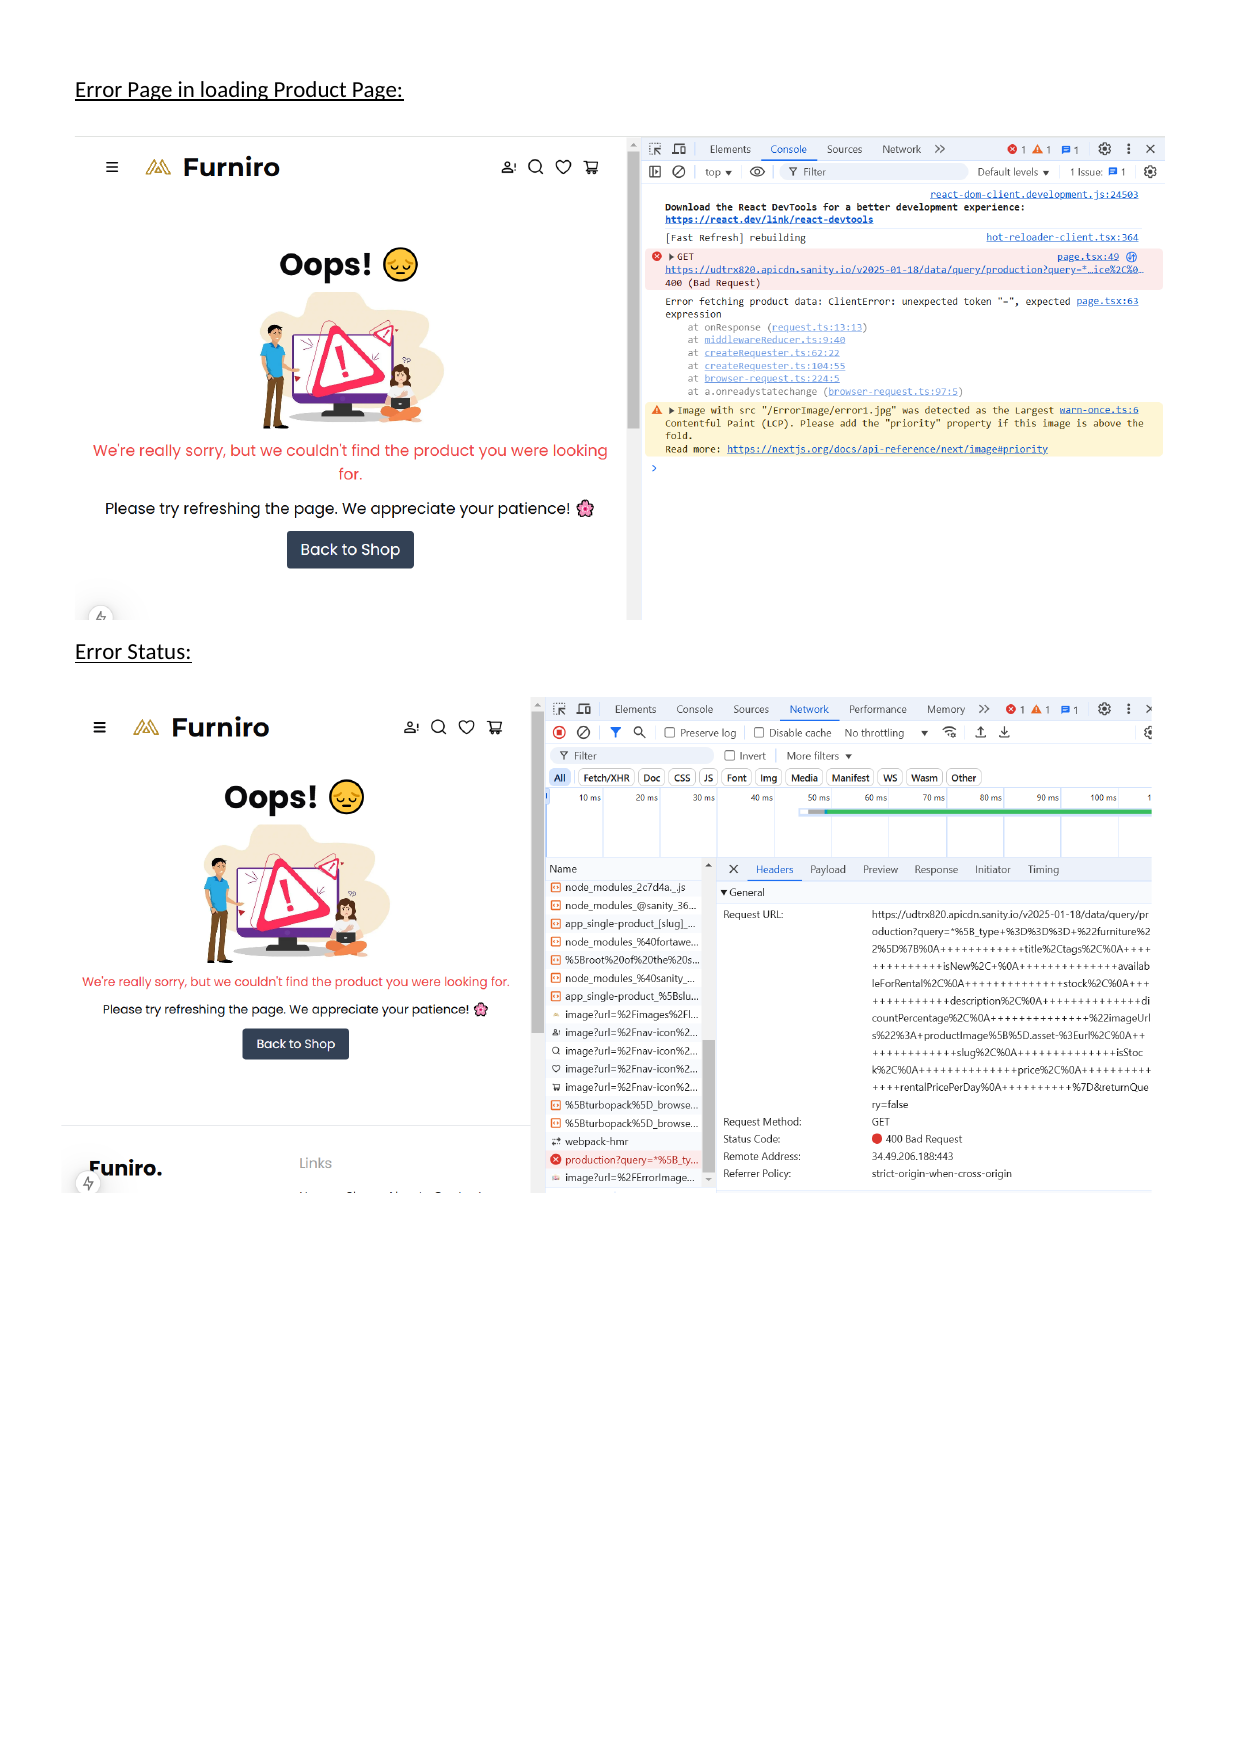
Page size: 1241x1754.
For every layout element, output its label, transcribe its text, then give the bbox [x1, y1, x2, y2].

text Error Page in loading Product Page: [75, 75, 1165, 103]
picture [74, 136, 1165, 620]
text Error Status: [75, 637, 1165, 666]
picture [61, 697, 1152, 1193]
